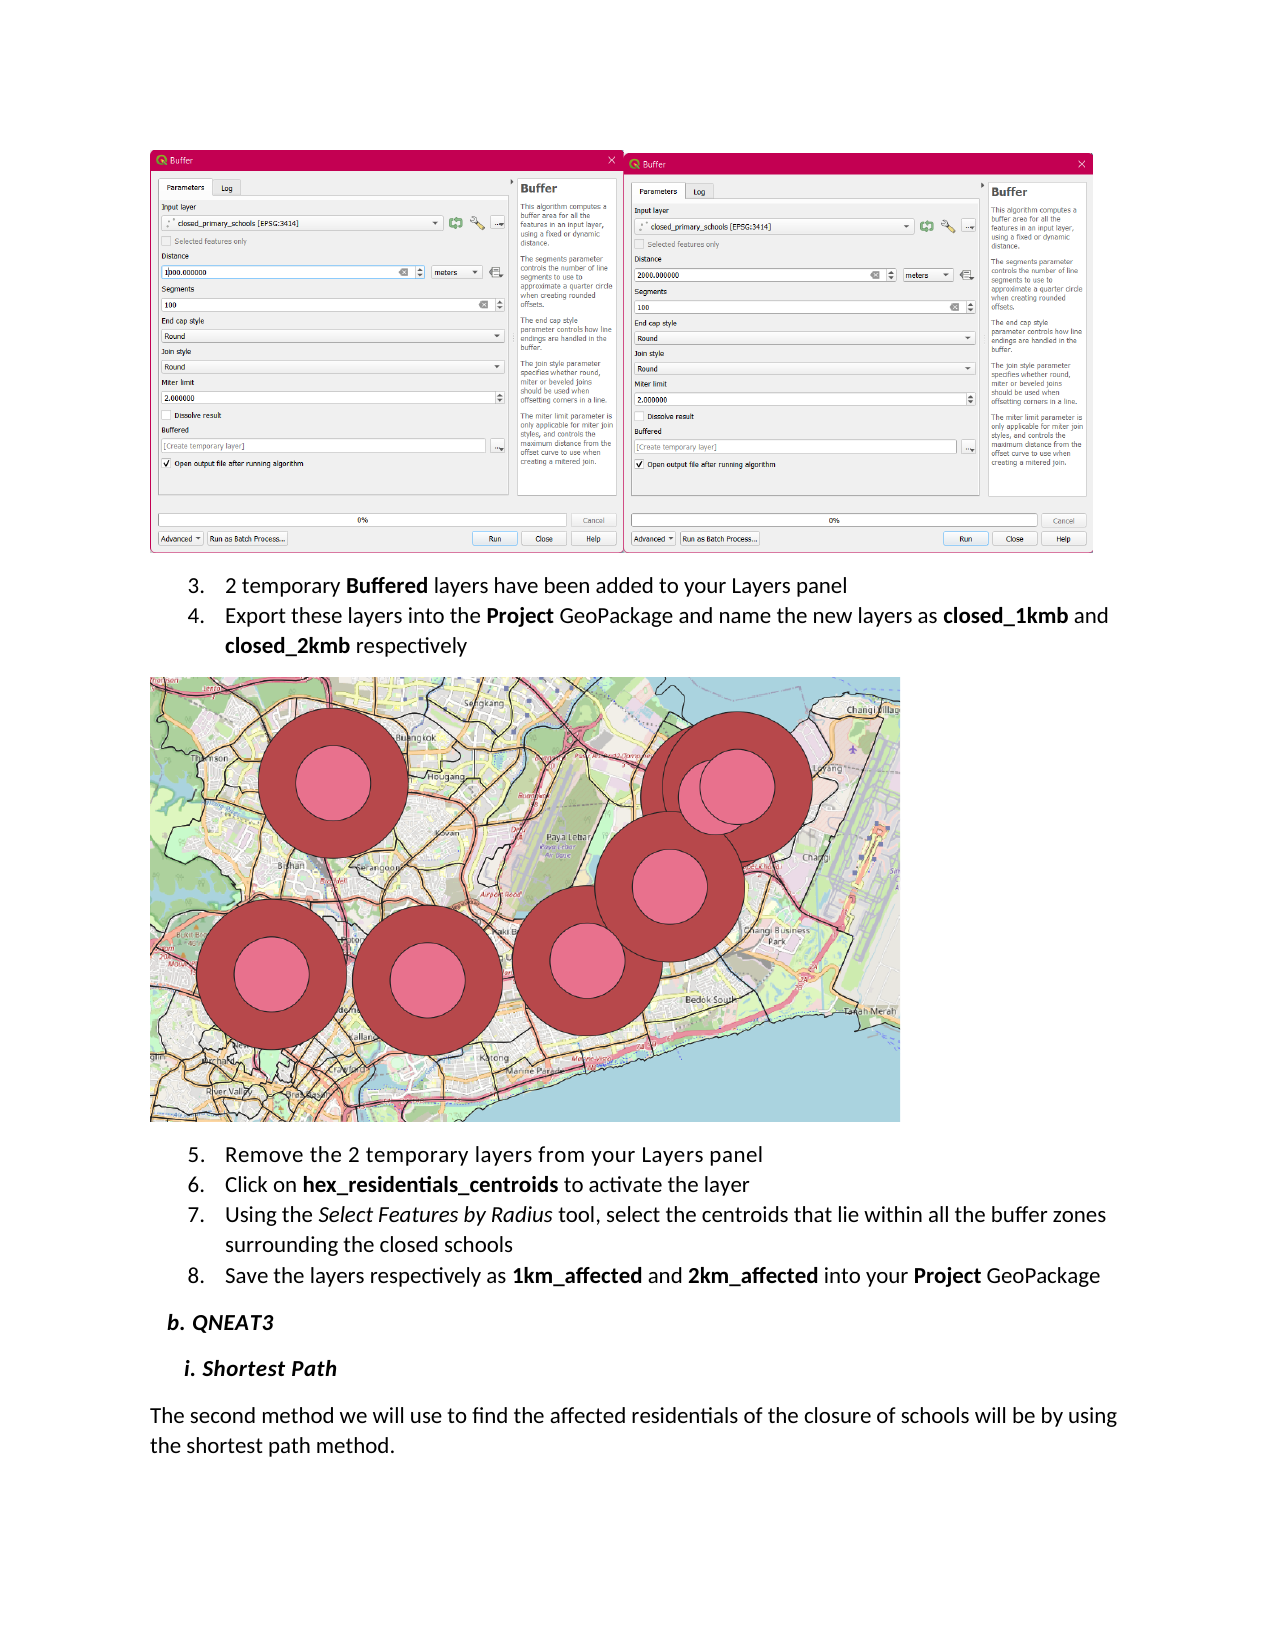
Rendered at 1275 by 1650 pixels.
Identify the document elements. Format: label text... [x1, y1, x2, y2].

text i. Shortest Path [150, 1354, 1125, 1382]
picture [150, 150, 1093, 553]
list Save the layers respectively as 1km_affected and 2km_affected into your Project GeoPackage [187, 1261, 1125, 1289]
list Remove the 2 temporary layers from your Layers panel [187, 1140, 1125, 1168]
list Export these layers into the Project GeoPackage and name the new layers as closed_1kmb and closed_2kmb respectively [187, 601, 1125, 659]
text The second method we will use to find the affected residentials of the closure of schools will be by using the shortest path method. [150, 1401, 1125, 1459]
picture [150, 677, 901, 1122]
text b. QNEAT3 [150, 1308, 1125, 1336]
list Using the Select Features by Radius tool, select the centroids that lie within all the buffer zones surrounding the closed schools [187, 1200, 1125, 1258]
list 2 temporary Buffered layers have been added to your Layers panel [187, 571, 1125, 599]
list Click on hex_residentials_centroids to activate the layer [187, 1170, 1125, 1198]
